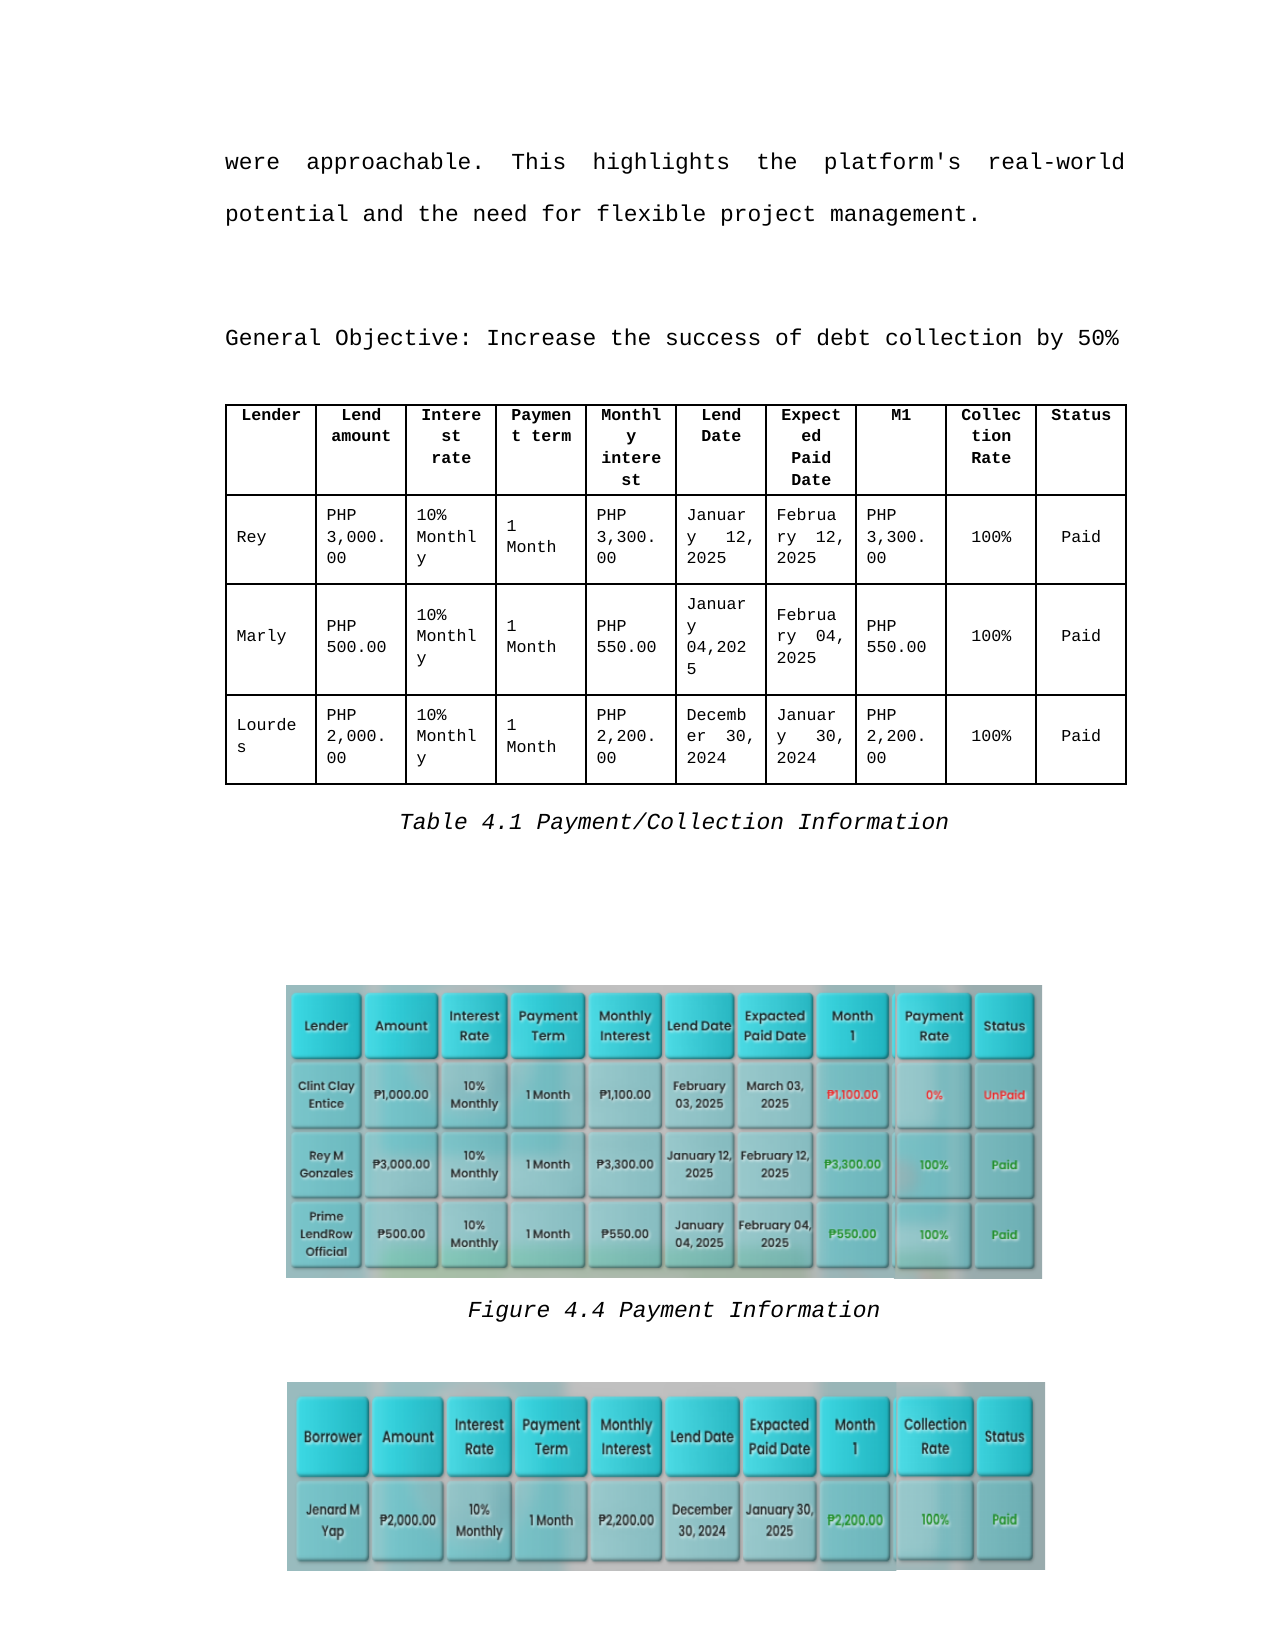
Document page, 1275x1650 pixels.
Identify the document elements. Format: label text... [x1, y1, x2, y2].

text General Objective: Increase the success of debt collection by 50% [225, 326, 1125, 352]
table_header Payment term [497, 406, 585, 494]
table_cell PHP 500.00 [317, 585, 405, 694]
table_header Lend amount [317, 406, 405, 494]
table_cell PHP 3,300.00 [857, 496, 945, 583]
table_cell 100% [947, 496, 1035, 583]
table_cell Paid [1037, 496, 1125, 583]
table_cell PHP 2,000.00 [317, 696, 405, 783]
table_cell February 04, 2025 [767, 585, 855, 694]
table_cell February 12, 2025 [767, 496, 855, 583]
table_header M1 [857, 406, 945, 494]
picture [287, 1382, 1046, 1571]
table_cell 1 Month [497, 496, 585, 583]
table_cell PHP 3,000.00 [317, 496, 405, 583]
table_cell January 12, 2025 [677, 496, 765, 583]
table_cell 1 Month [497, 696, 585, 783]
table_cell 10% Monthly [407, 496, 495, 583]
table_header Status [1037, 406, 1125, 494]
table_cell 10% Monthly [407, 696, 495, 783]
table_cell PHP 2,200.00 [857, 696, 945, 783]
table_cell 100% [947, 696, 1035, 783]
table_header Interest rate [407, 406, 495, 494]
text Figure 4.4 Payment Information [225, 1298, 1125, 1324]
table_cell Paid [1037, 696, 1125, 783]
table_cell December 30, 2024 [677, 696, 765, 783]
table_cell PHP 2,200.00 [587, 696, 675, 783]
table_cell 1 Month [497, 585, 585, 694]
table_cell Paid [1037, 585, 1125, 694]
table_header Collection Rate [947, 406, 1035, 494]
text Table 4.1 Payment/Collection Information [225, 811, 1125, 837]
table_cell PHP 550.00 [857, 585, 945, 694]
table_header Monthly interest [587, 406, 675, 494]
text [225, 150, 1125, 228]
table_cell January 04,2025 [677, 585, 765, 694]
table_header Lend Date [677, 406, 765, 494]
table_cell January 30, 2024 [767, 696, 855, 783]
table_cell 10% Monthly [407, 585, 495, 694]
table_cell Marly [227, 585, 315, 694]
table_cell PHP 3,300.00 [587, 496, 675, 583]
table_cell 100% [947, 585, 1035, 694]
picture [286, 985, 1043, 1279]
table_header Lender [227, 406, 315, 494]
table_cell Lourdes [227, 696, 315, 783]
table_header Expected Paid Date [767, 406, 855, 494]
table_cell PHP 550.00 [587, 585, 675, 694]
table_cell Rey [227, 496, 315, 583]
